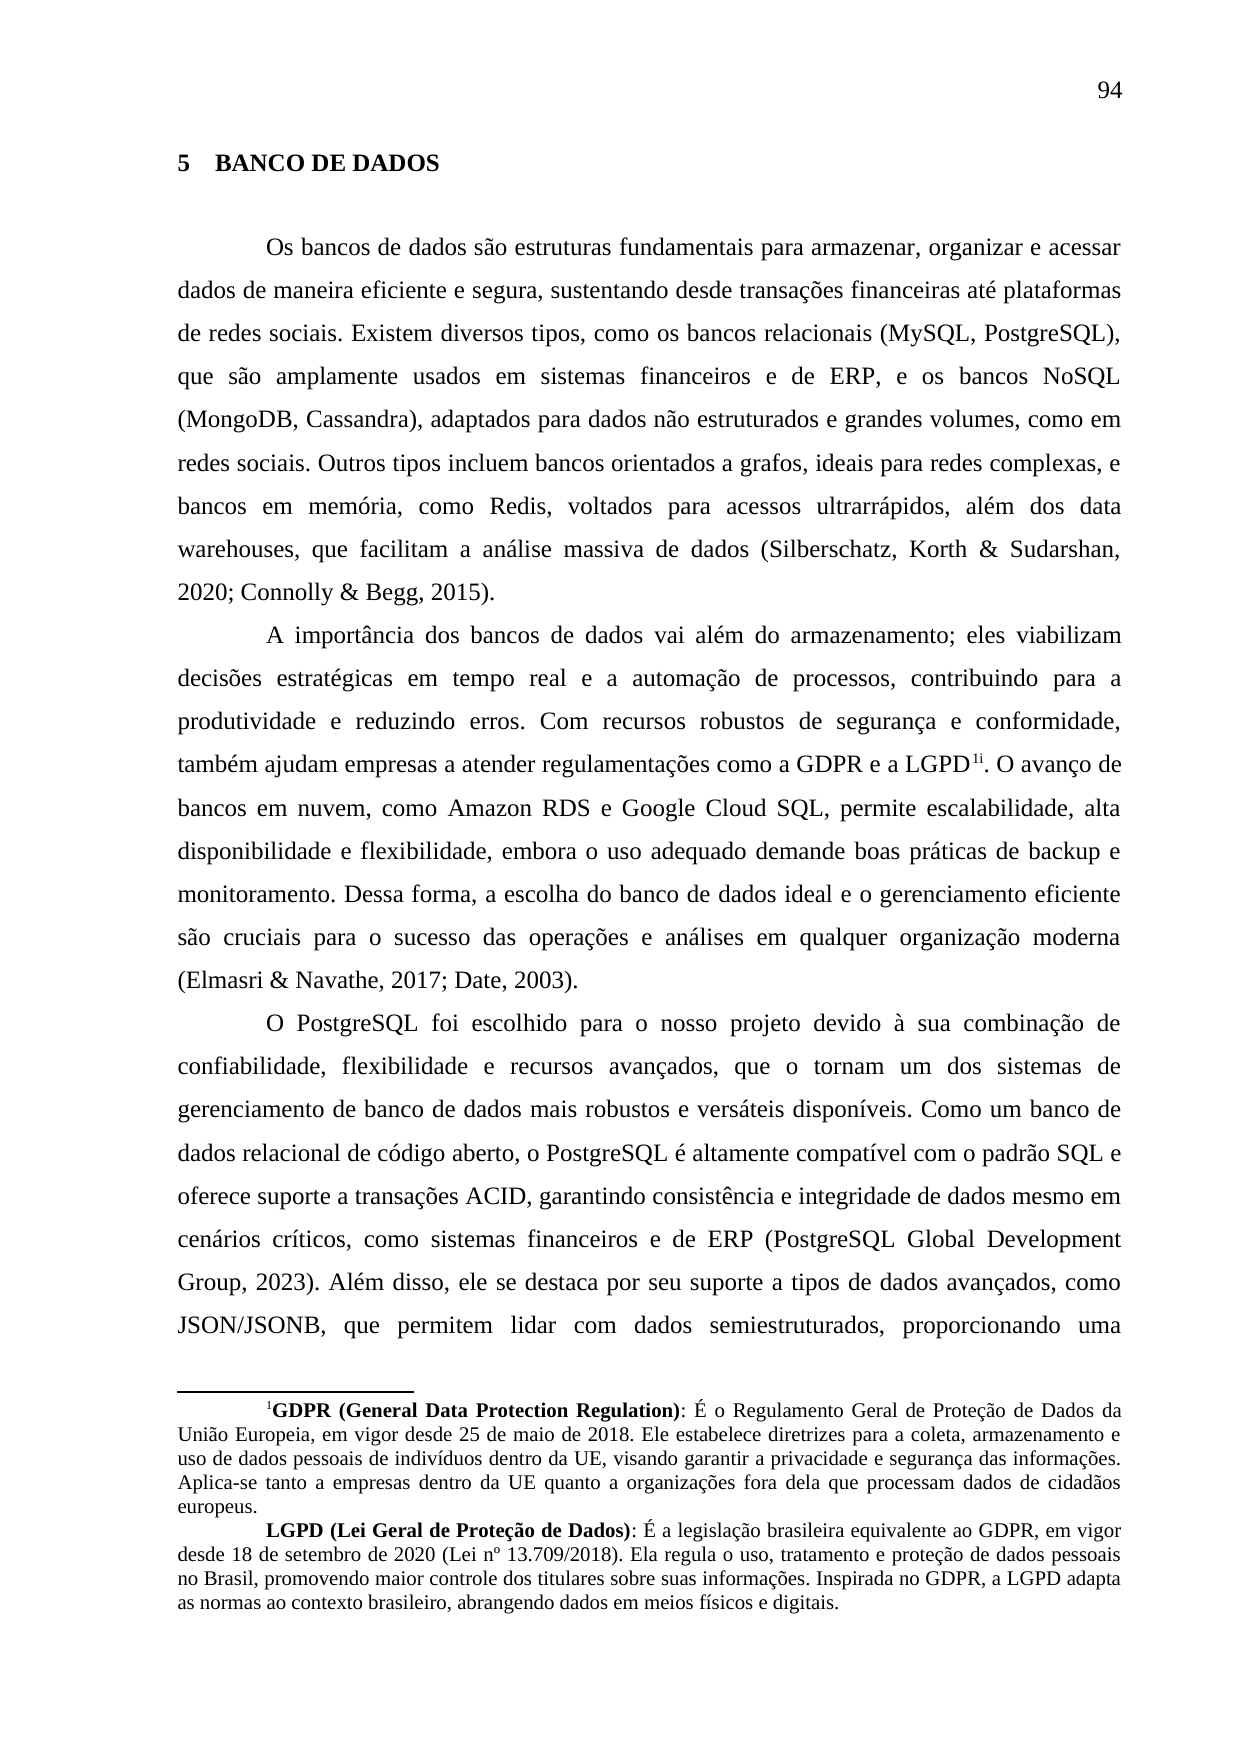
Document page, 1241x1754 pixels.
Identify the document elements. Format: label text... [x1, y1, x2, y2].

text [177, 1008, 1122, 1339]
text A importância dos bancos de dados vai além do armazenamento; eles viabilizam decisões estratégicas em tempo real e a automação de processos, contribuindo para a produtividade e reduzindo erros. Com recursos robustos de segurança e conformidade, também ajudam empresas a atender regulamentações como a GDPR e a LGPD. O avanço de bancos em nuvem, como Amazon RDS e Google Cloud SQL, permite escalabilidade, alta disponibilidade e flexibilidade, embora o uso adequado demande boas práticas de backup e monitoramento. Dessa forma, a escolha do banco de dados ideal e o gerenciamento eficiente são cruciais para o sucesso das operações e análises em qualquer organização moderna (Elmasri & Navathe, 2017; Date, 2003). [177, 620, 1122, 994]
subtitle BANCO DE DADOS [177, 148, 1122, 176]
text Os bancos de dados são estruturas fundamentais para armazenar, organizar e acessar dados de maneira eficiente e segura, sustentando desde transações financeiras até plataformas de redes sociais. Existem diversos tipos, como os bancos relacionais (MySQL, PostgreSQL), que são amplamente usados em sistemas financeiros e de ERP, e os bancos NoSQL (MongoDB, Cassandra), adaptados para dados não estruturados e grandes volumes, como em redes sociais. Outros tipos incluem bancos orientados a grafos, ideais para redes complexas, e bancos em memória, como Redis, voltados para acessos ultrarrápidos, além dos data warehouses, que facilitam a análise massiva de dados (Silberschatz, Korth & Sudarshan, 2020; Connolly & Begg, 2015). [177, 232, 1122, 606]
